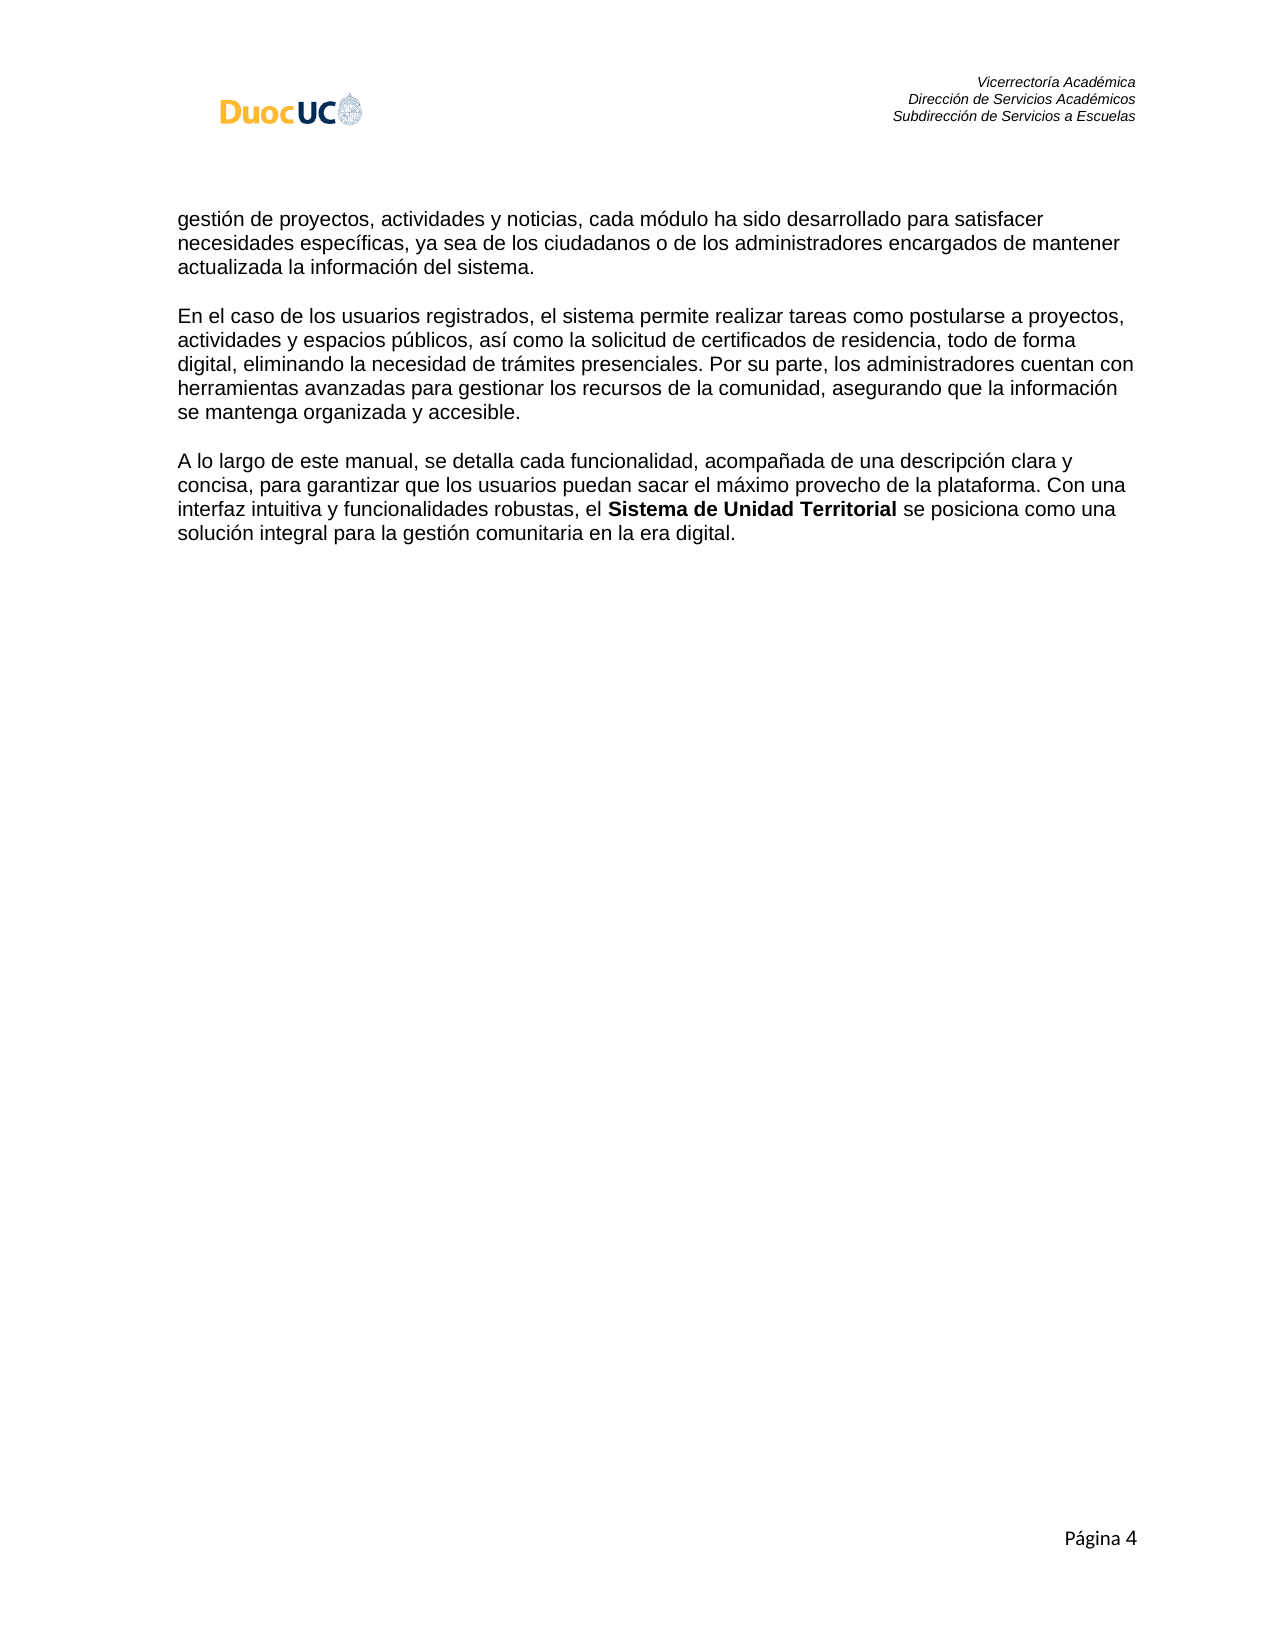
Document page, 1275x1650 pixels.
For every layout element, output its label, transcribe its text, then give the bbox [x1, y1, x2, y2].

text A lo largo de este manual, se detalla cada funcionalidad, acompañada de una descripción clara y concisa, para garantizar que los usuarios puedan sacar el máximo provecho de la plataforma. Con una interfaz intuitiva y funcionalidades robustas, el Sistema de Unidad Territorial se posiciona como una solución integral para la gestión comunitaria en la era digital. [177, 448, 1137, 544]
text En el caso de los usuarios registrados, el sistema permite realizar tareas como postularse a proyectos, actividades y espacios públicos, así como la solicitud de certificados de residencia, todo de forma digital, eliminando la necesidad de trámites presenciales. Por su parte, los administradores cuentan con herramientas avanzadas para gestionar los recursos de la comunidad, asegurando que la información se mantenga organizada y accesible. [177, 304, 1137, 423]
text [177, 207, 1137, 279]
picture [213, 89, 367, 128]
